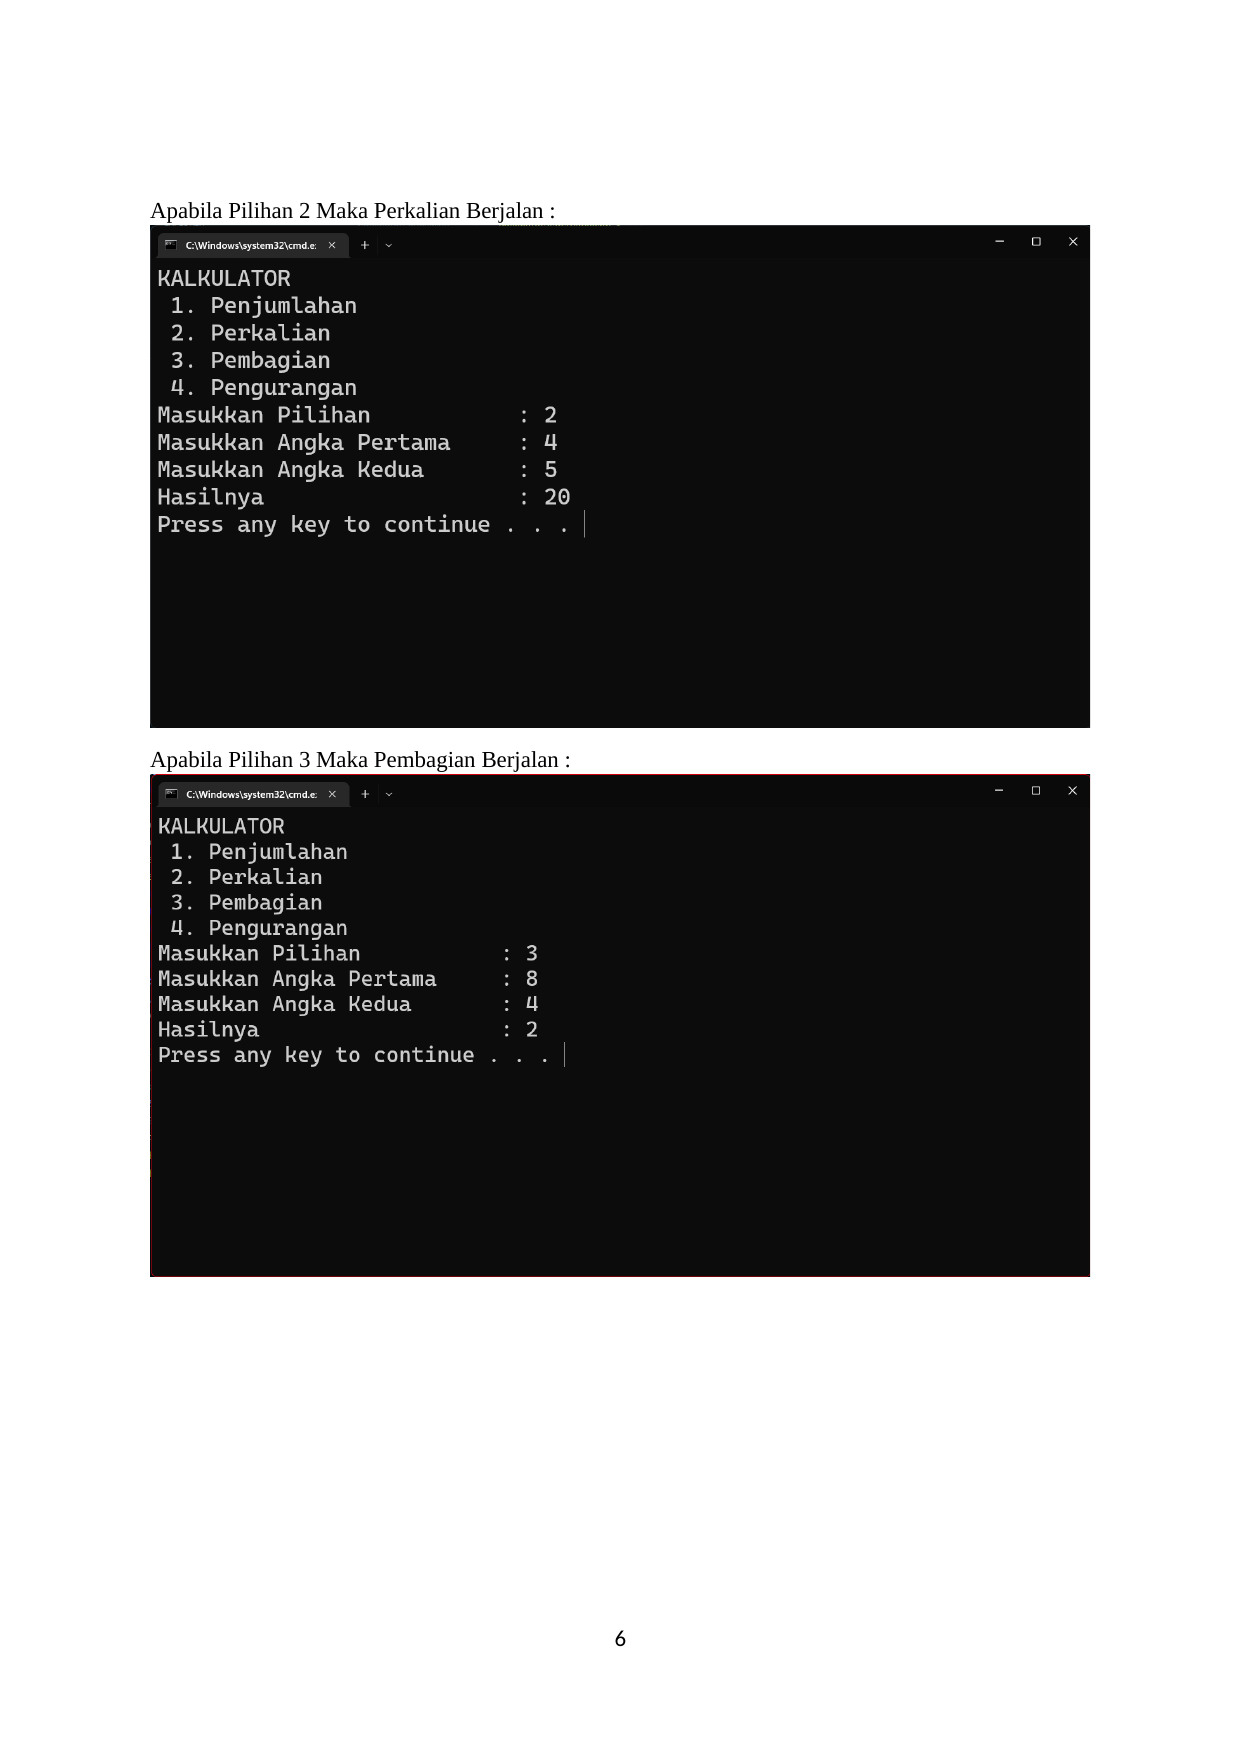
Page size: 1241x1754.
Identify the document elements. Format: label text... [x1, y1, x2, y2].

picture [150, 225, 1091, 728]
text Apabila Pilihan 3 Maka Pembagian Berjalan : [150, 746, 1090, 774]
text Apabila Pilihan 2 Maka Perkalian Berjalan : [150, 197, 1090, 225]
picture [150, 774, 1091, 1277]
